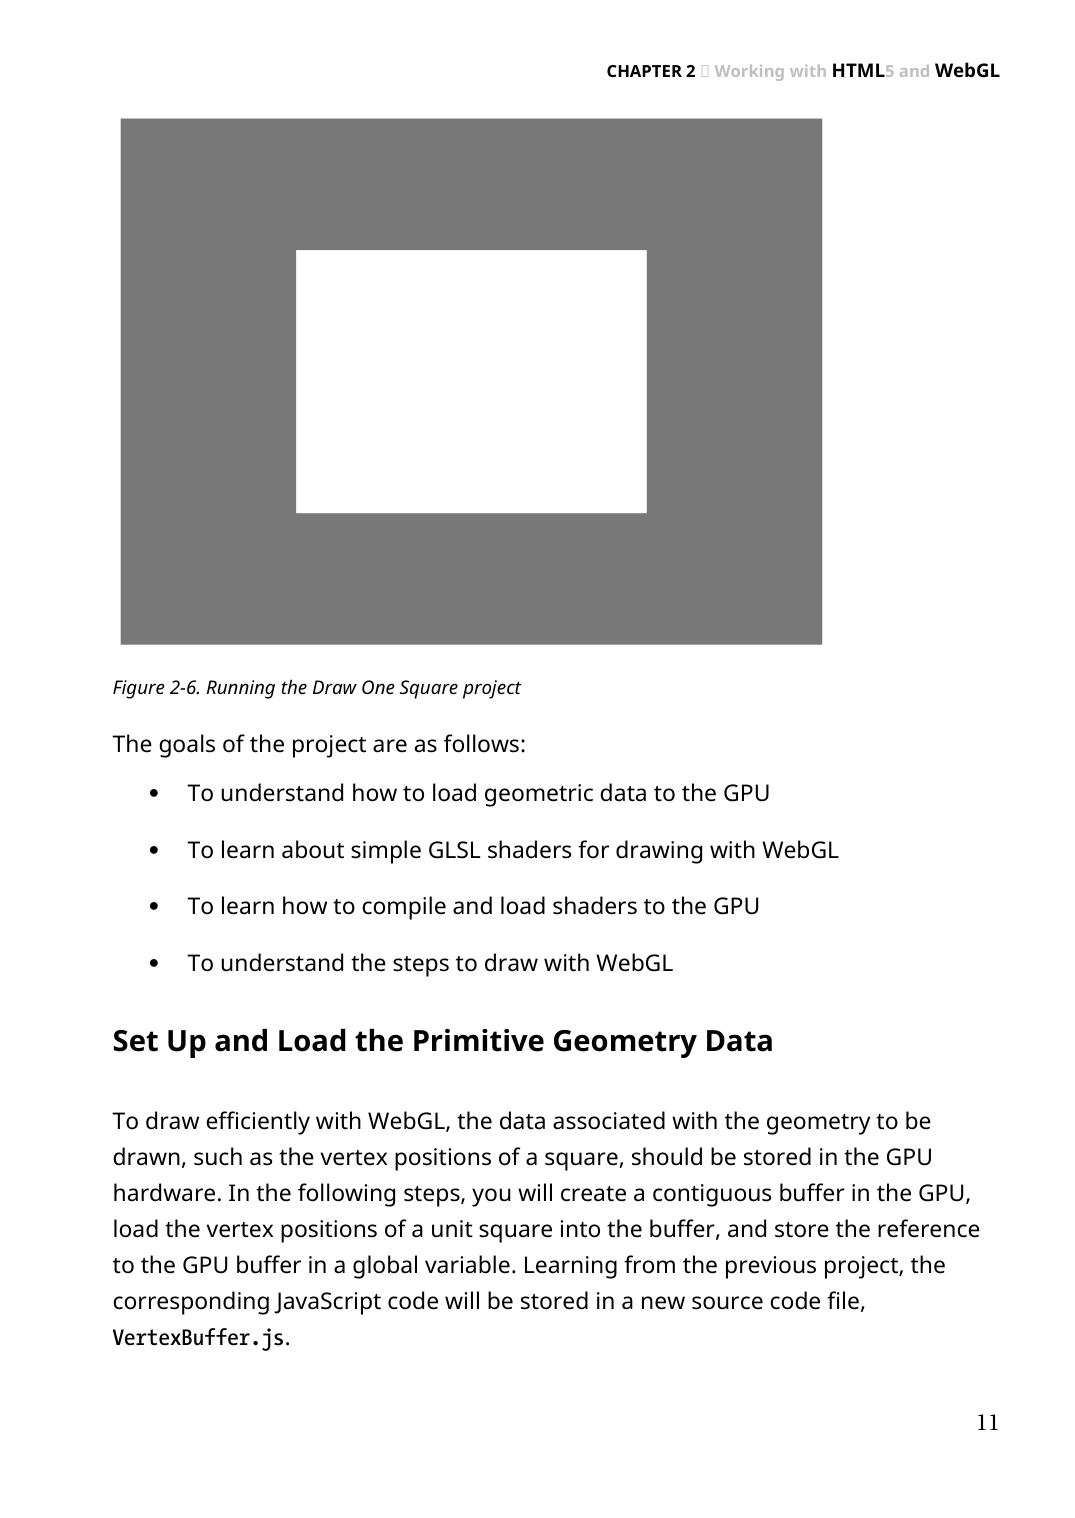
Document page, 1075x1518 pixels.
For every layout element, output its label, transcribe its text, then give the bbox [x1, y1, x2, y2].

subtitle Set Up and Load the Primitive Geometry Data [112, 1021, 1000, 1060]
text To draw efficiently with WebGL, the data associated with the geometry to be drawn, such as the vertex positions of a square, should be stored in the GPU hardware. In the following steps, you will create a contiguous buffer in the GPU, load the vertex positions of a unit square into the buffer, and store the reference to the GPU buffer in a global variable. Learning from the previous project, the corresponding JavaScript code will be stored in a new source code file, VertexBuffer.js. [112, 1105, 1000, 1352]
text To understand how to load geometric data to the GPU [150, 777, 1000, 808]
text To learn how to compile and load shaders to the GPU [150, 890, 1000, 922]
text Figure 2-6. Running the Draw One Square project [112, 674, 1000, 699]
text The goals of the project are as follows: [112, 728, 1000, 759]
text To understand the steps to draw with WebGL [150, 947, 1000, 978]
text To learn about simple GLSL shaders for drawing with WebGL [150, 833, 1000, 865]
